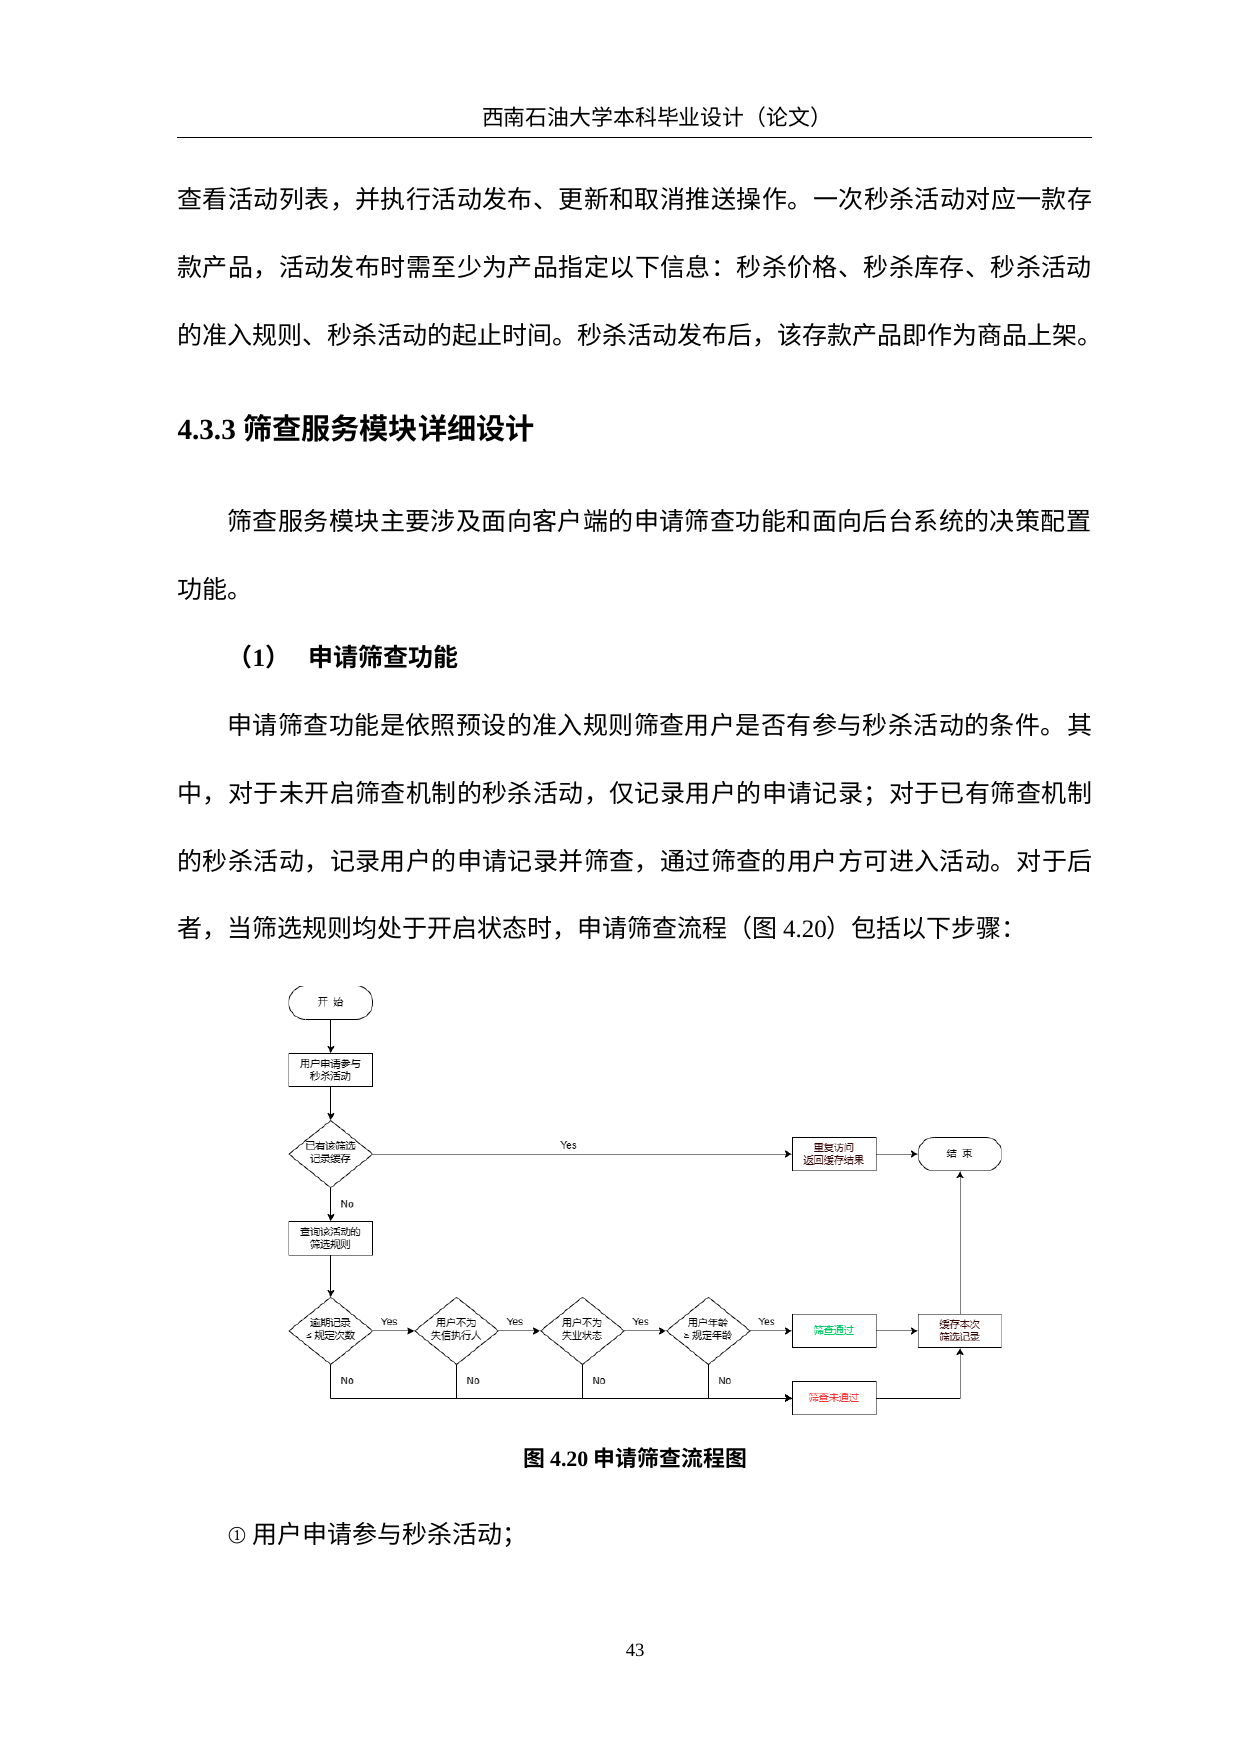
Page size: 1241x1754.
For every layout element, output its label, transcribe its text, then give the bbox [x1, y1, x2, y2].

text 筛查服务模块主要涉及面向客户端的申请筛查功能和面向后台系统的决策配置功能。 [177, 486, 1092, 621]
subtitle 筛查服务模块详细设计 [177, 393, 1092, 461]
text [177, 164, 1092, 368]
picture [288, 986, 1002, 1415]
list 申请筛查功能 [227, 621, 1092, 689]
text ① 用户申请参与秒杀活动； [177, 1499, 1092, 1567]
